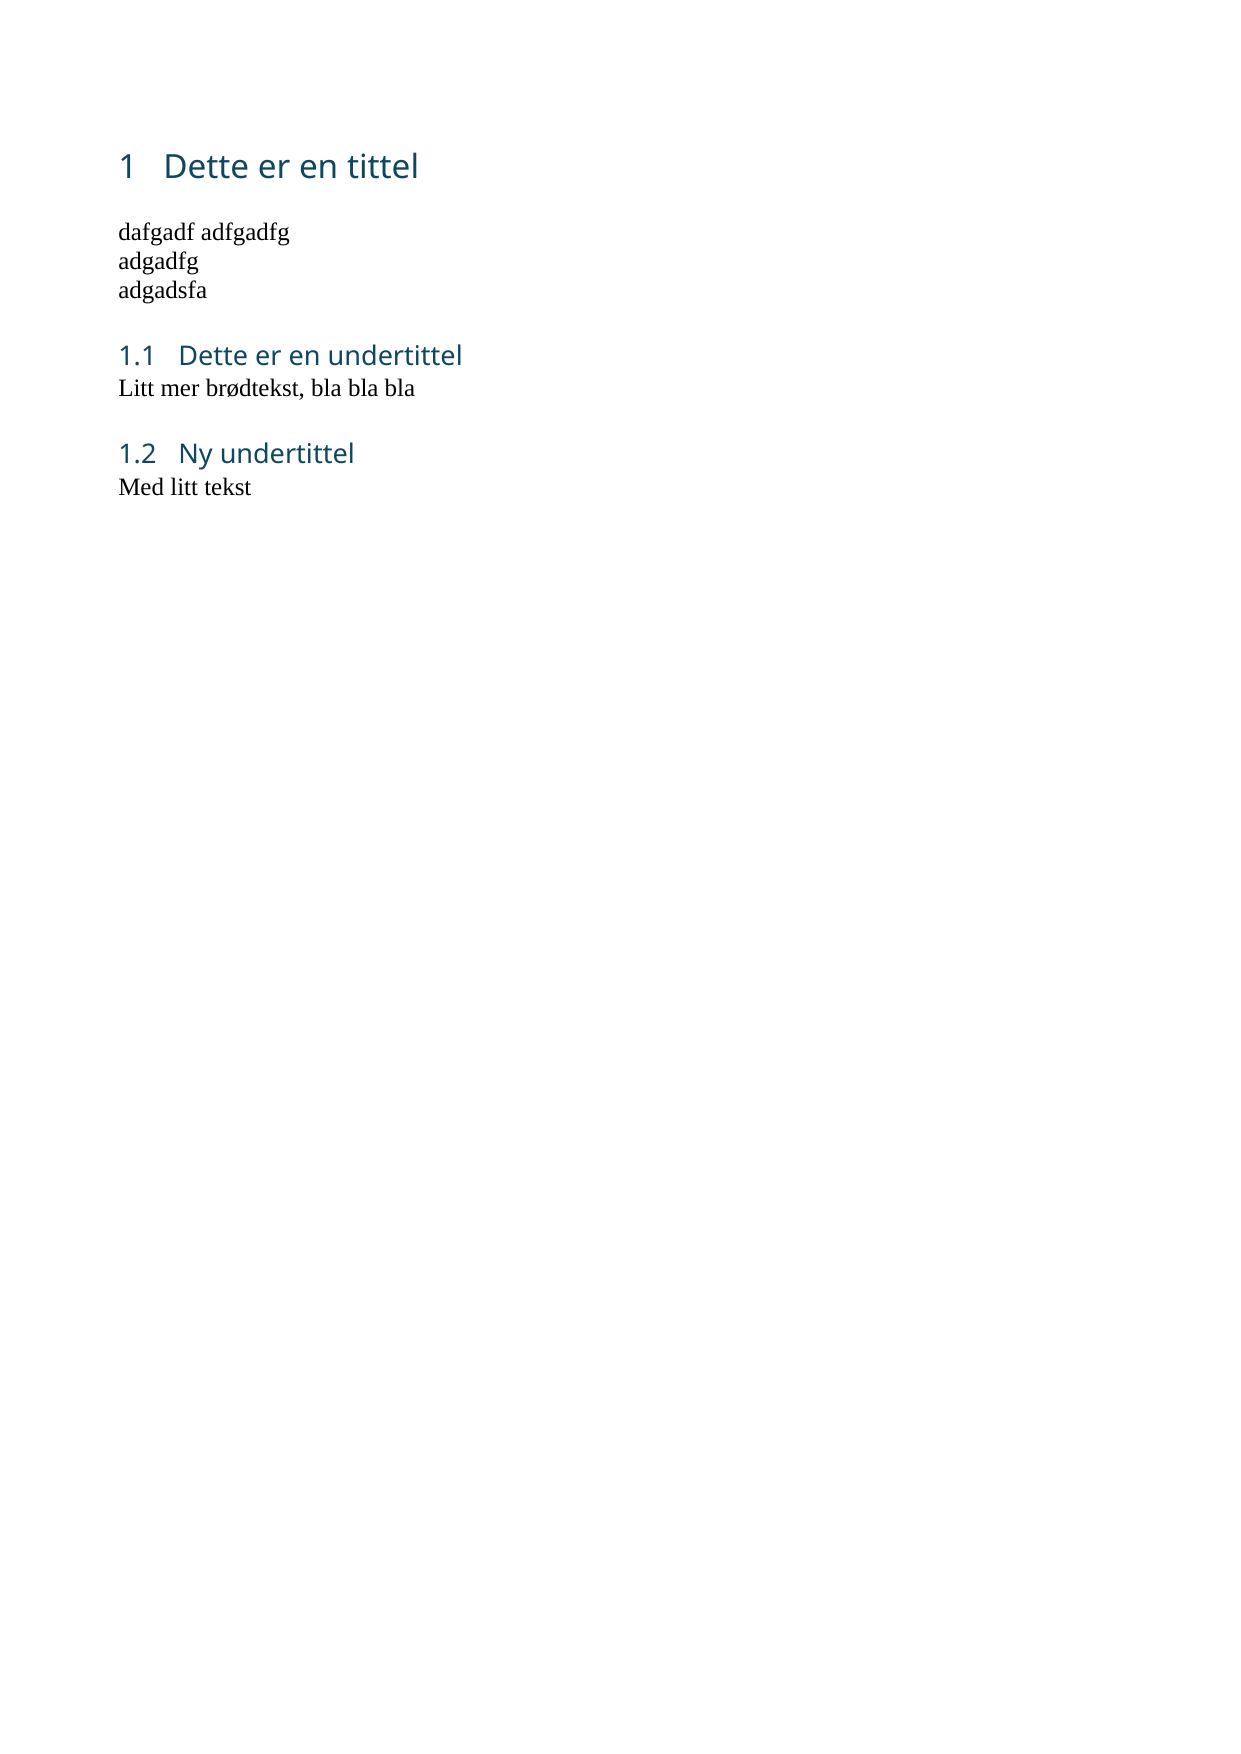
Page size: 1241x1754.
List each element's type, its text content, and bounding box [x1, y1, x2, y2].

text Med litt tekst [118, 472, 1122, 501]
subtitle Ny undertittel [118, 435, 1122, 472]
text adgadfg [118, 246, 1122, 275]
text Litt mer brødtekst, bla bla bla [118, 373, 1122, 402]
text adgadsfa [118, 275, 1122, 303]
text dafgadf adfgadfg [118, 217, 1122, 246]
subtitle Dette er en tittel [118, 143, 1122, 188]
subtitle Dette er en undertittel [118, 336, 1122, 373]
